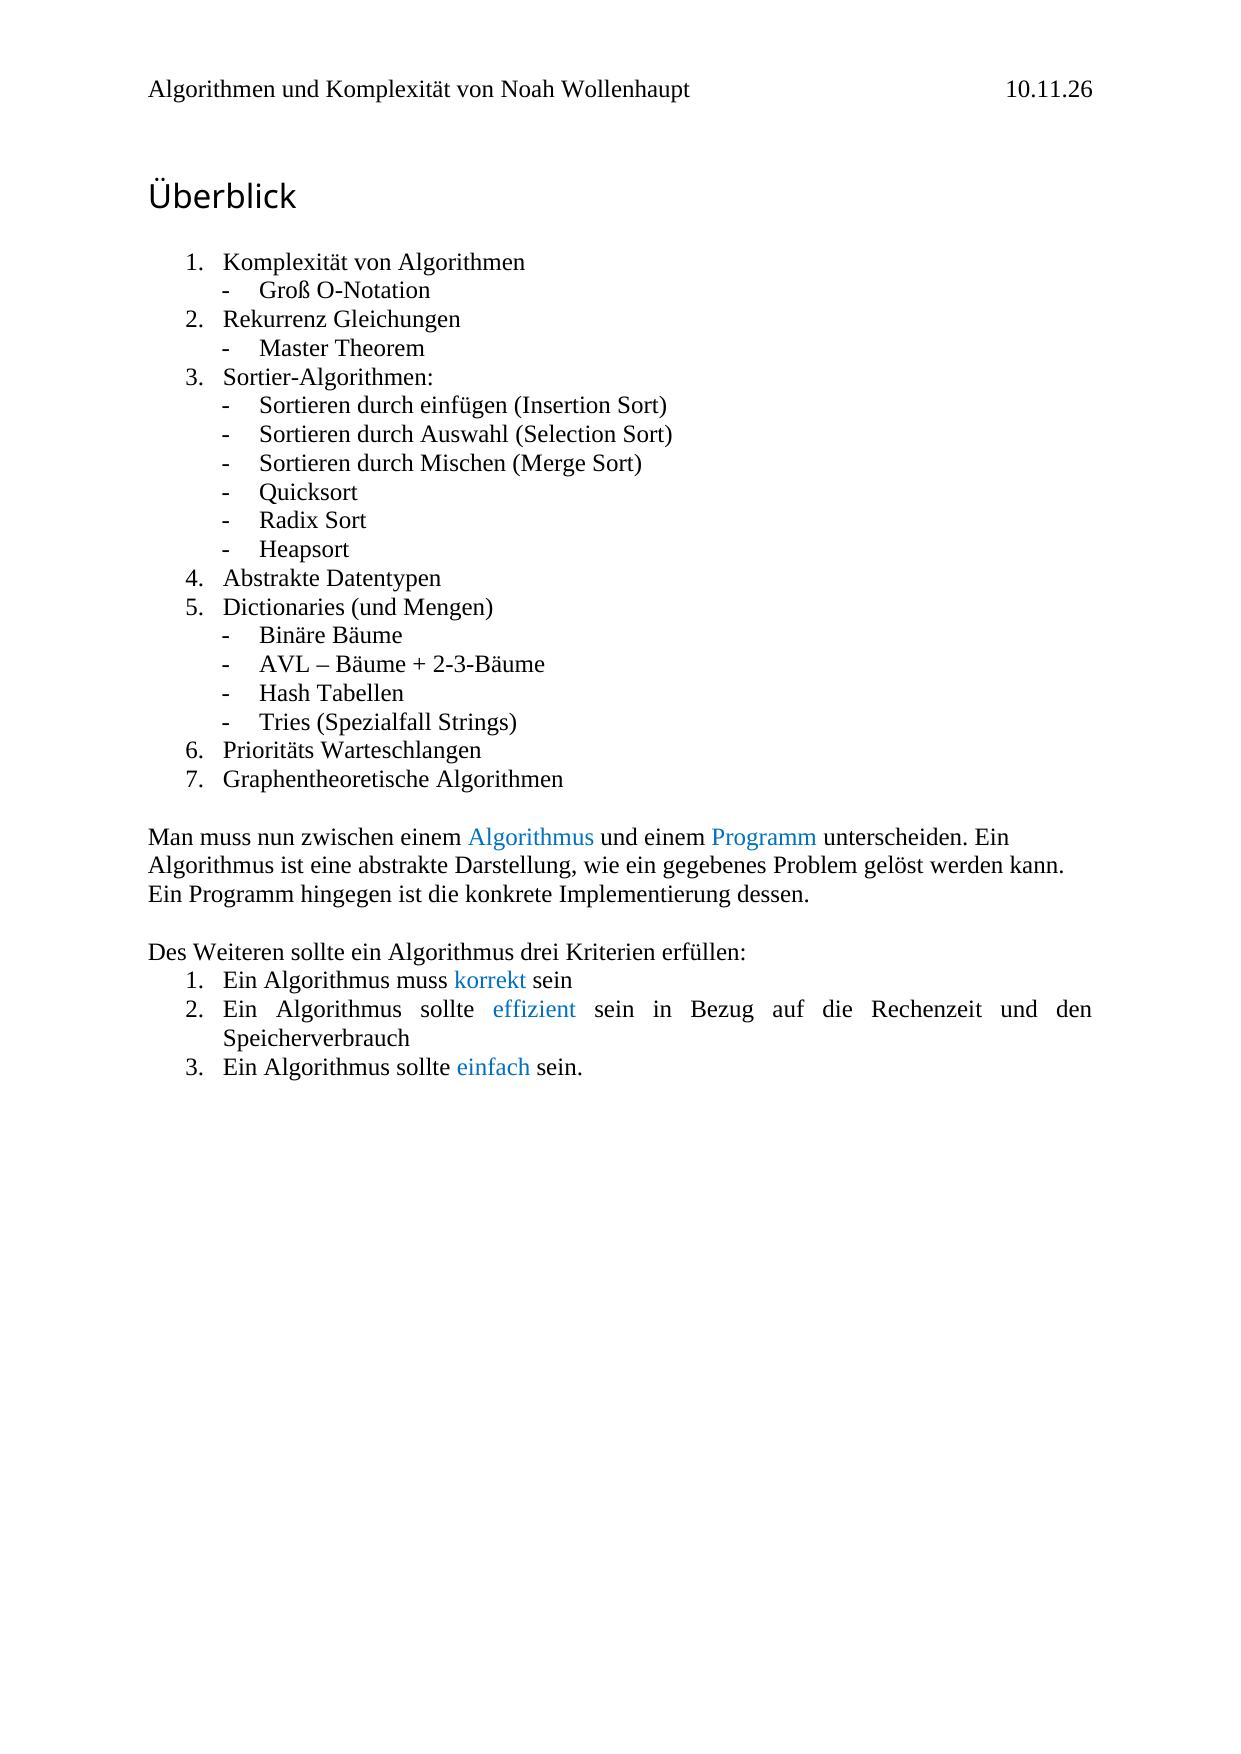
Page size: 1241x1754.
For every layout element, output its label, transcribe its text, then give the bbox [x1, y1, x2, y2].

list Sortieren durch Auswahl (Selection Sort) [221, 419, 1093, 448]
list Radix Sort [221, 506, 1093, 534]
list Dictionaries (und Mengen) [185, 592, 1093, 621]
list Heapsort [221, 534, 1093, 563]
list Abstrakte Datentypen [185, 563, 1093, 592]
list Prioritäts Warteschlangen [185, 736, 1093, 764]
list Binäre Bäume [221, 621, 1093, 649]
list Ein Algorithmus muss korrekt sein [185, 966, 1093, 994]
text Man muss nun zwischen einem Algorithmus und einem Programm unterscheiden. Ein Algorithmus ist eine abstrakte Darstellung, wie ein gegebenes Problem gelöst werden kann. Ein Programm hingegen ist die konkrete Implementierung dessen. [148, 822, 1093, 908]
list Sortieren durch einfügen (Insertion Sort) [221, 391, 1093, 419]
list Ein Algorithmus sollte einfach sein. [185, 1052, 1093, 1081]
text Des Weiteren sollte ein Algorithmus drei Kriterien erfüllen: [148, 937, 1093, 966]
list Sortieren durch Mischen (Merge Sort) [221, 448, 1093, 477]
list Tries (Spezialfall Strings) [221, 707, 1093, 736]
list Ein Algorithmus sollte effizient sein in Bezug auf die Rechenzeit und den Speicherverbrauch [185, 994, 1093, 1052]
list Sortier-Algorithmen: [185, 362, 1093, 391]
list Hash Tabellen [221, 678, 1093, 707]
list Rekurrenz Gleichungen [185, 304, 1093, 333]
list Graphentheoretische Algorithmen [185, 764, 1093, 793]
list AVL – Bäume + 2-3-Bäume [221, 649, 1093, 678]
list Komplexität von Algorithmen [185, 247, 1093, 276]
list Quicksort [221, 477, 1093, 506]
list Groß O-Notation [221, 276, 1093, 304]
list Master Theorem [221, 333, 1093, 362]
subtitle Überblick [148, 173, 1093, 218]
